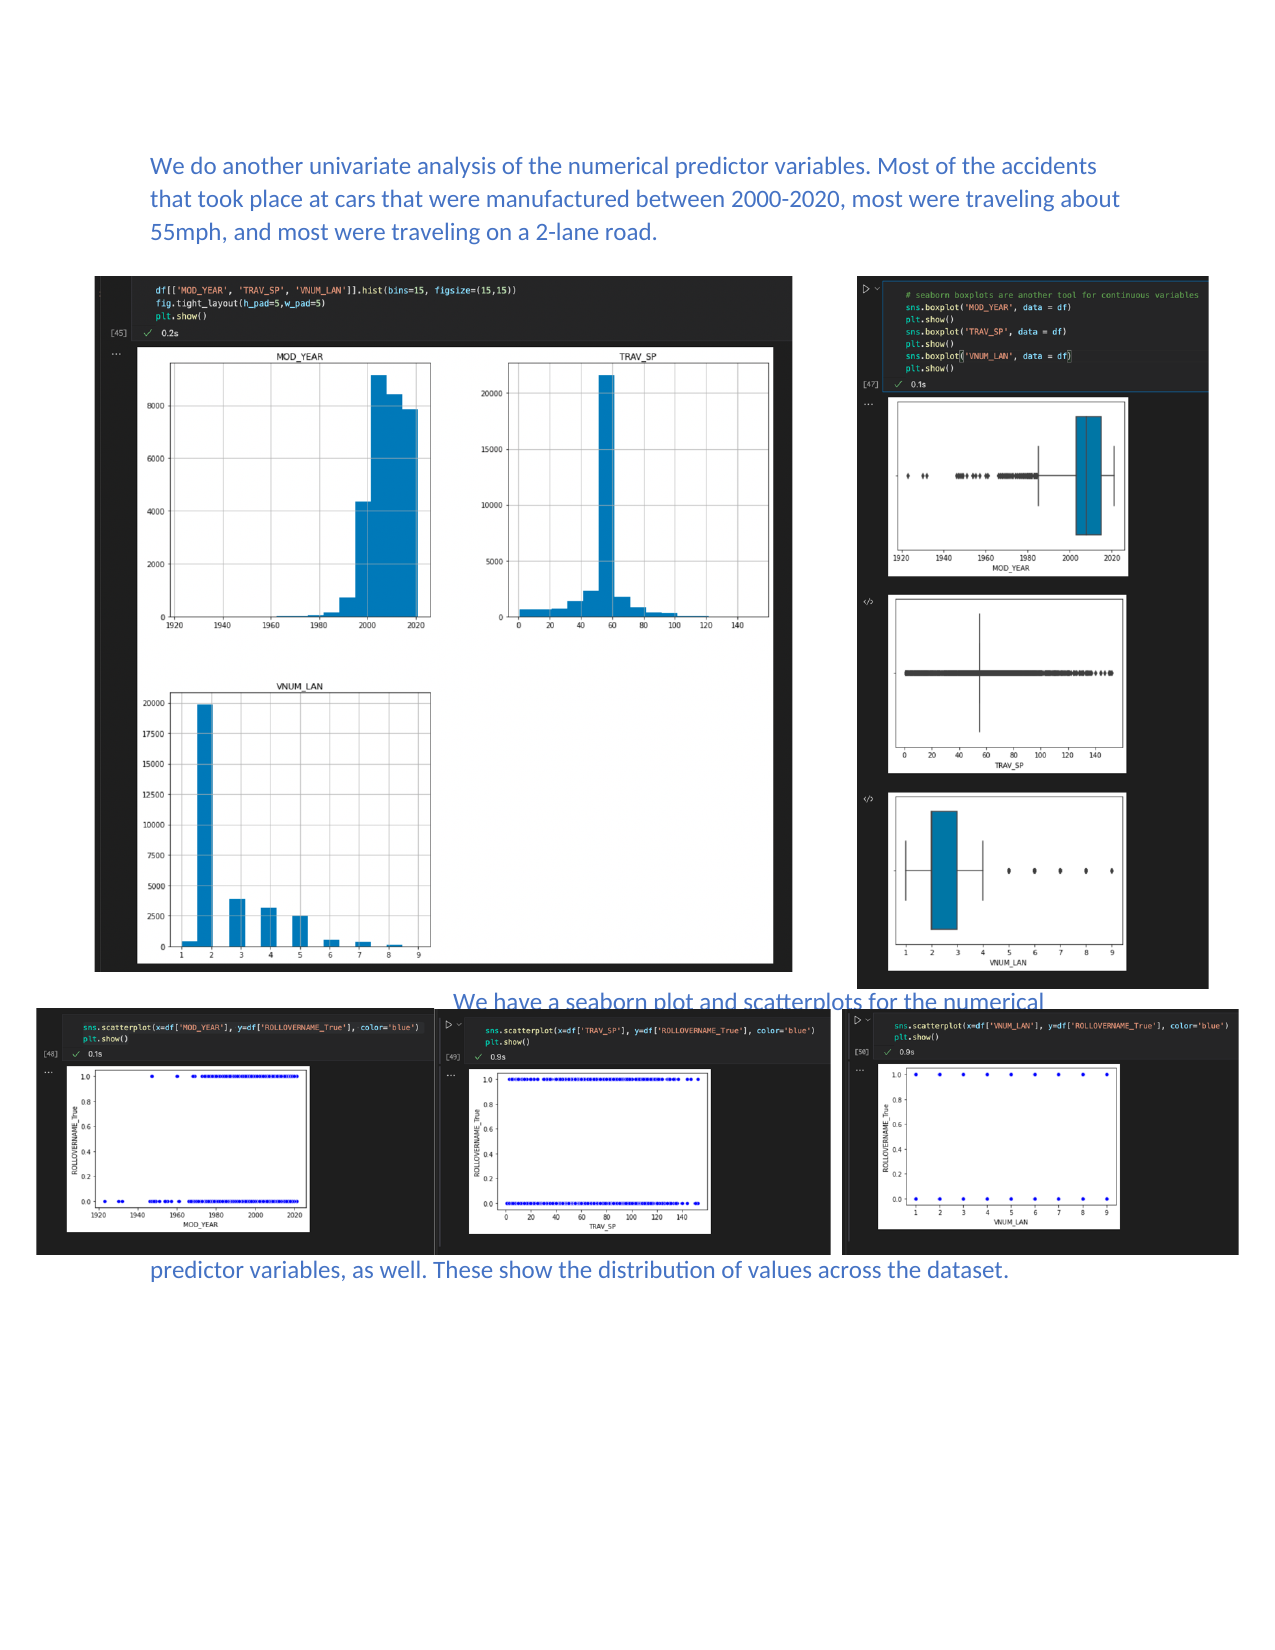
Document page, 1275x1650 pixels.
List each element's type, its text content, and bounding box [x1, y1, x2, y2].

picture [857, 276, 1209, 989]
picture [94, 276, 793, 972]
text We do another univariate analysis of the numerical predictor variables. Most of the accidents that took place at cars that were manufactured between 2000-2020, most were traveling about 55mph, and most were traveling on a 2-lane road. [150, 150, 1125, 246]
text We have a seaborn plot and scatterplots for the numerical predictor variables, as well. These show the distribution of values across the dataset. [150, 414, 1125, 1285]
picture [842, 1009, 1239, 1255]
picture [36, 1008, 831, 1255]
